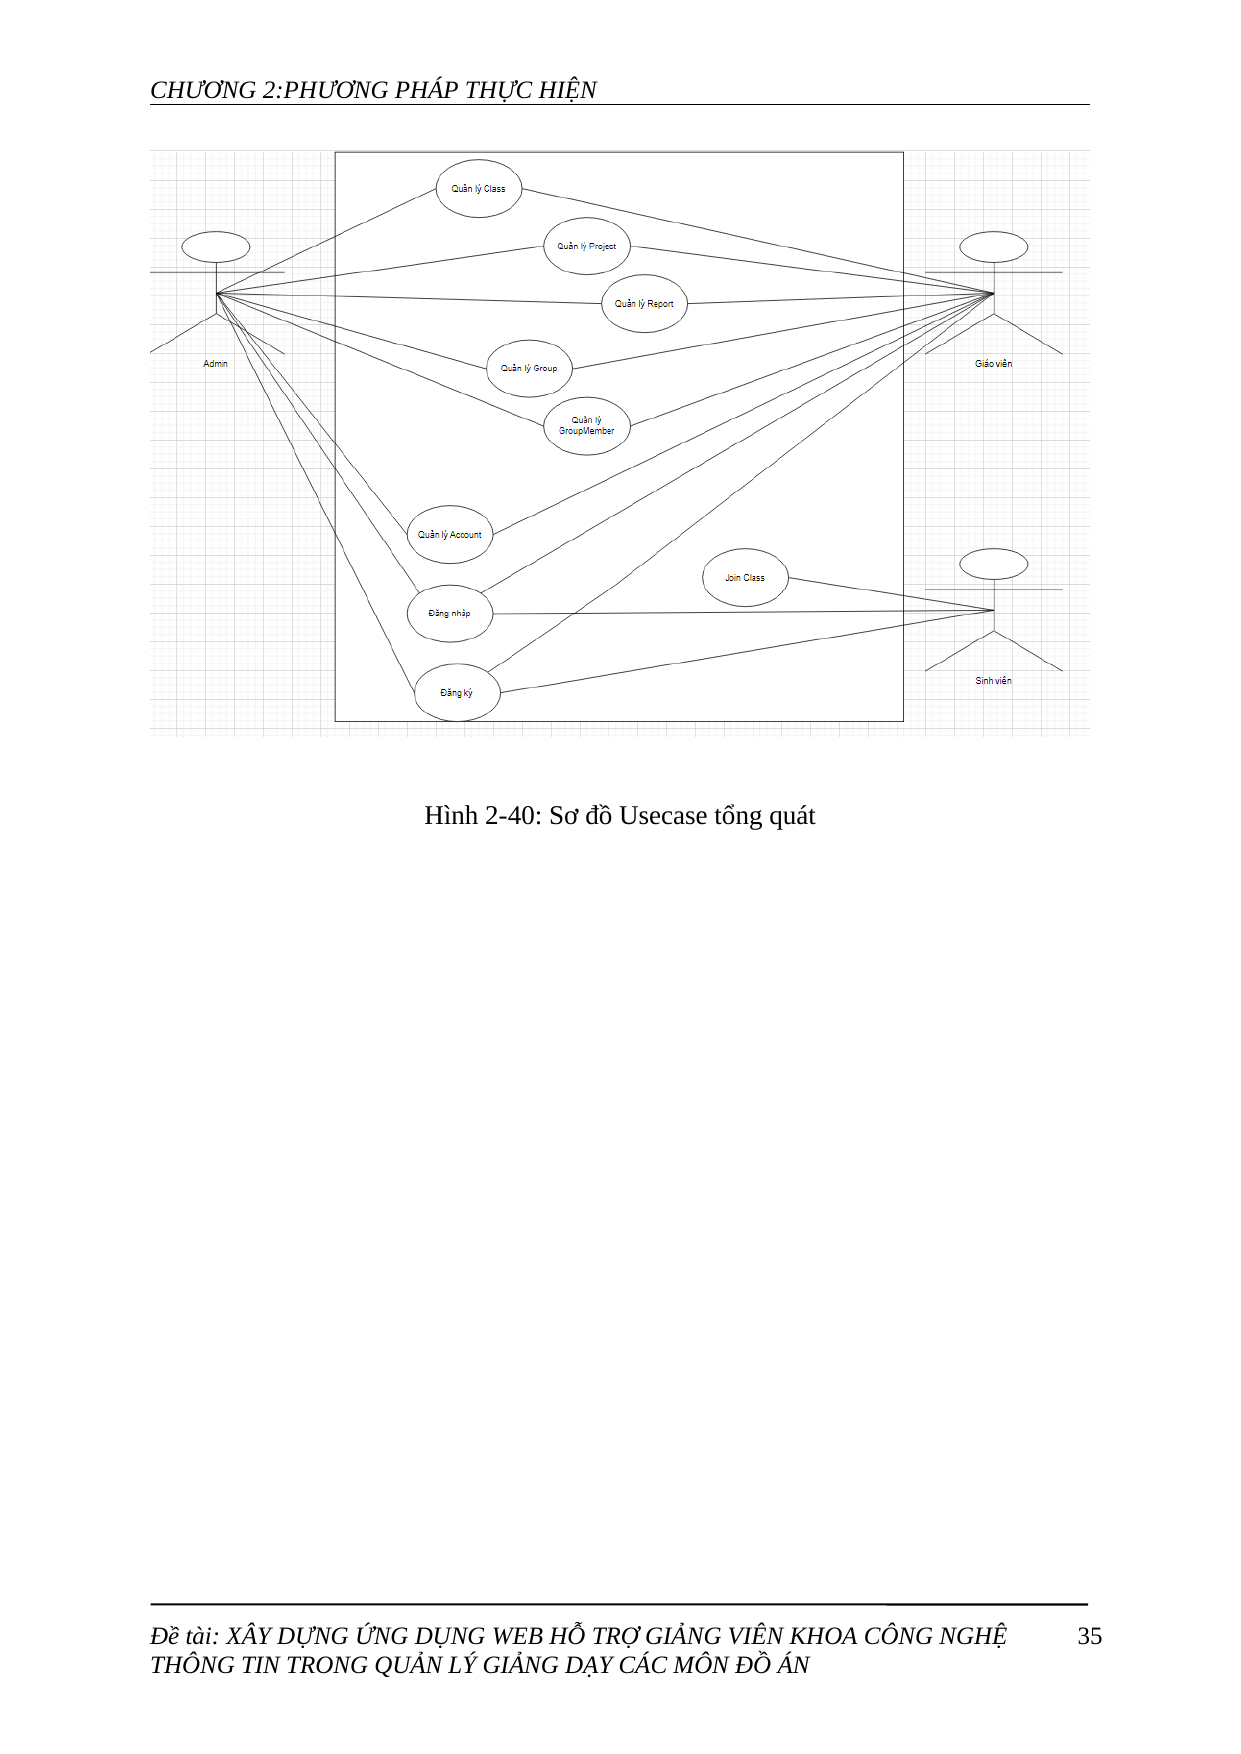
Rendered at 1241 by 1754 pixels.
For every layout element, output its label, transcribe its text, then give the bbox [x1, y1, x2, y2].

text Hình 2-40: Sơ đồ Usecase tổng quát [150, 799, 1090, 831]
picture [150, 150, 1091, 737]
